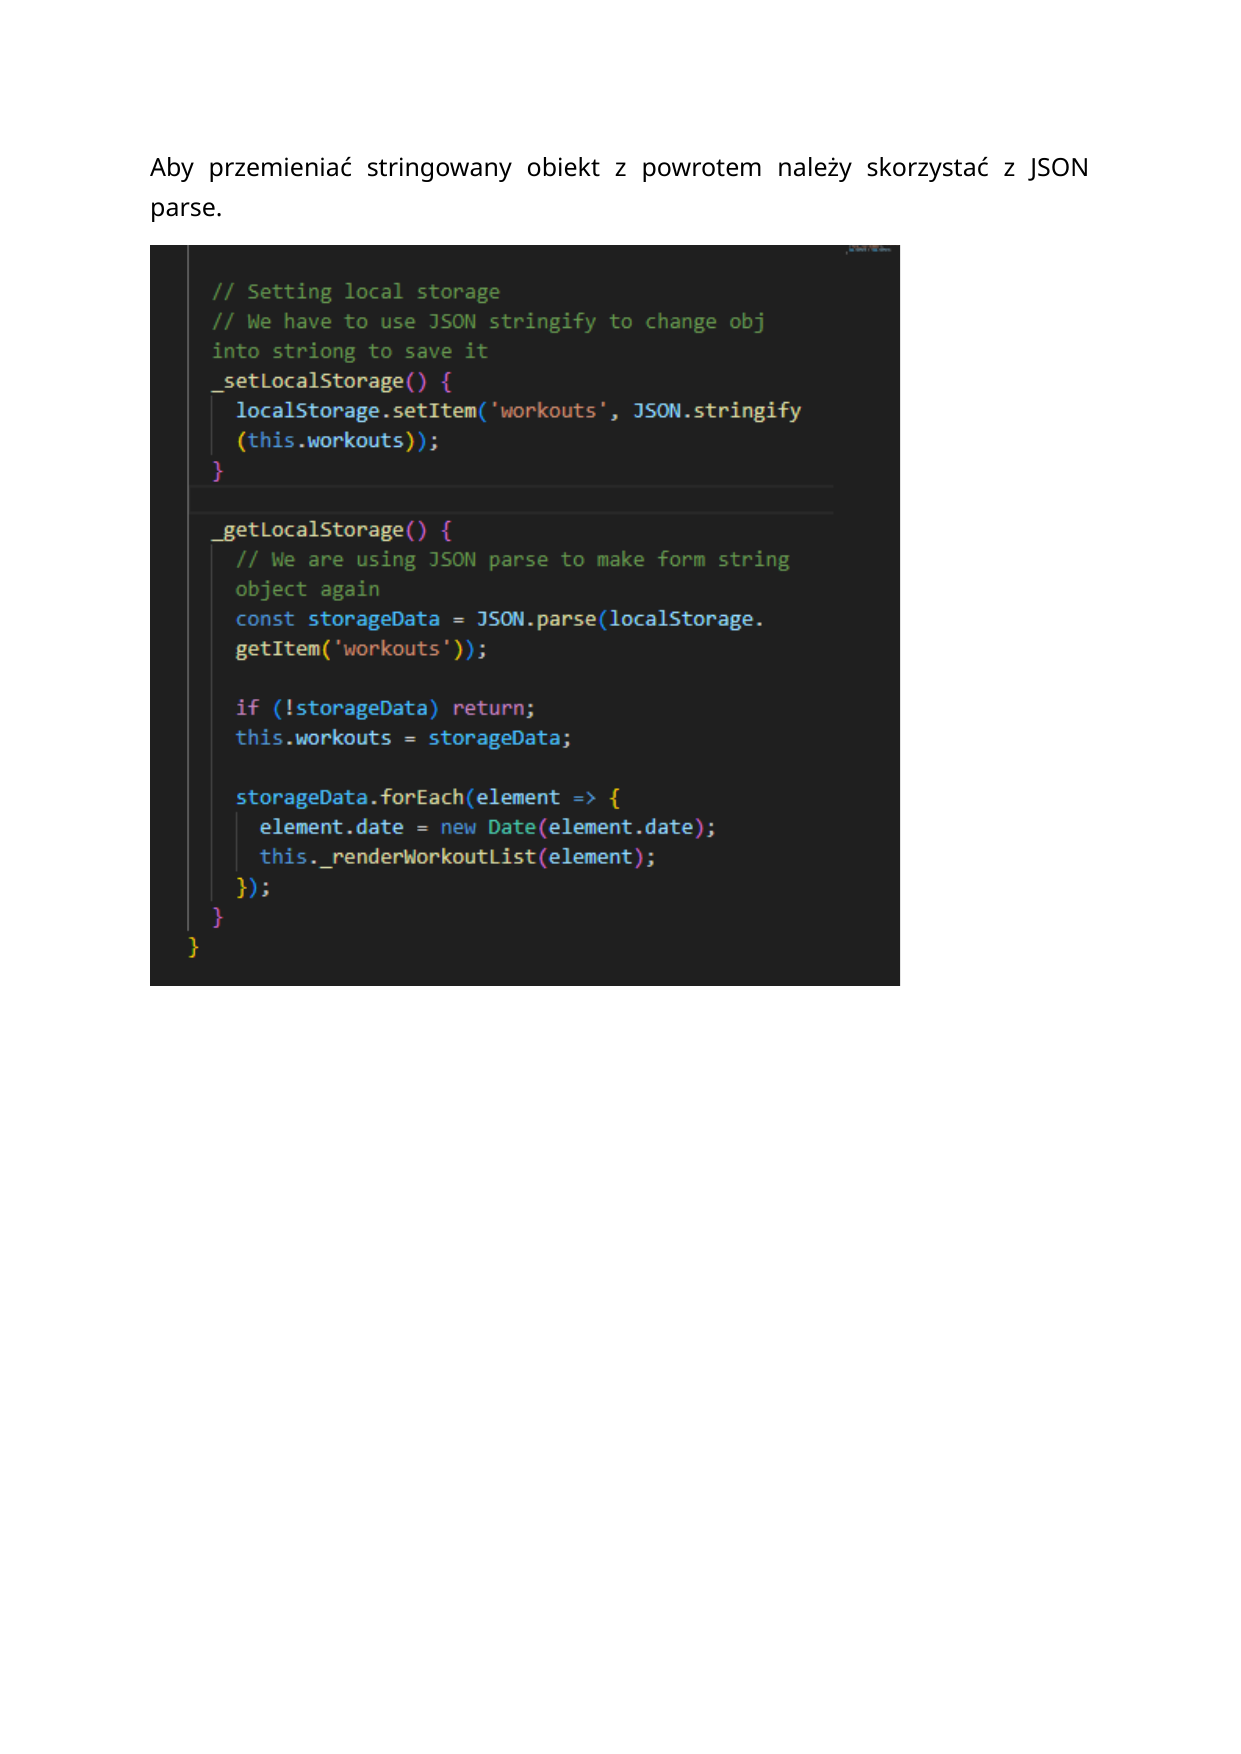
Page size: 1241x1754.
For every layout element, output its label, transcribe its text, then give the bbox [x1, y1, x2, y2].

text Aby przemieniać stringowany obiekt z powrotem należy skorzystać z JSON parse. [150, 150, 1090, 223]
picture [150, 245, 901, 986]
